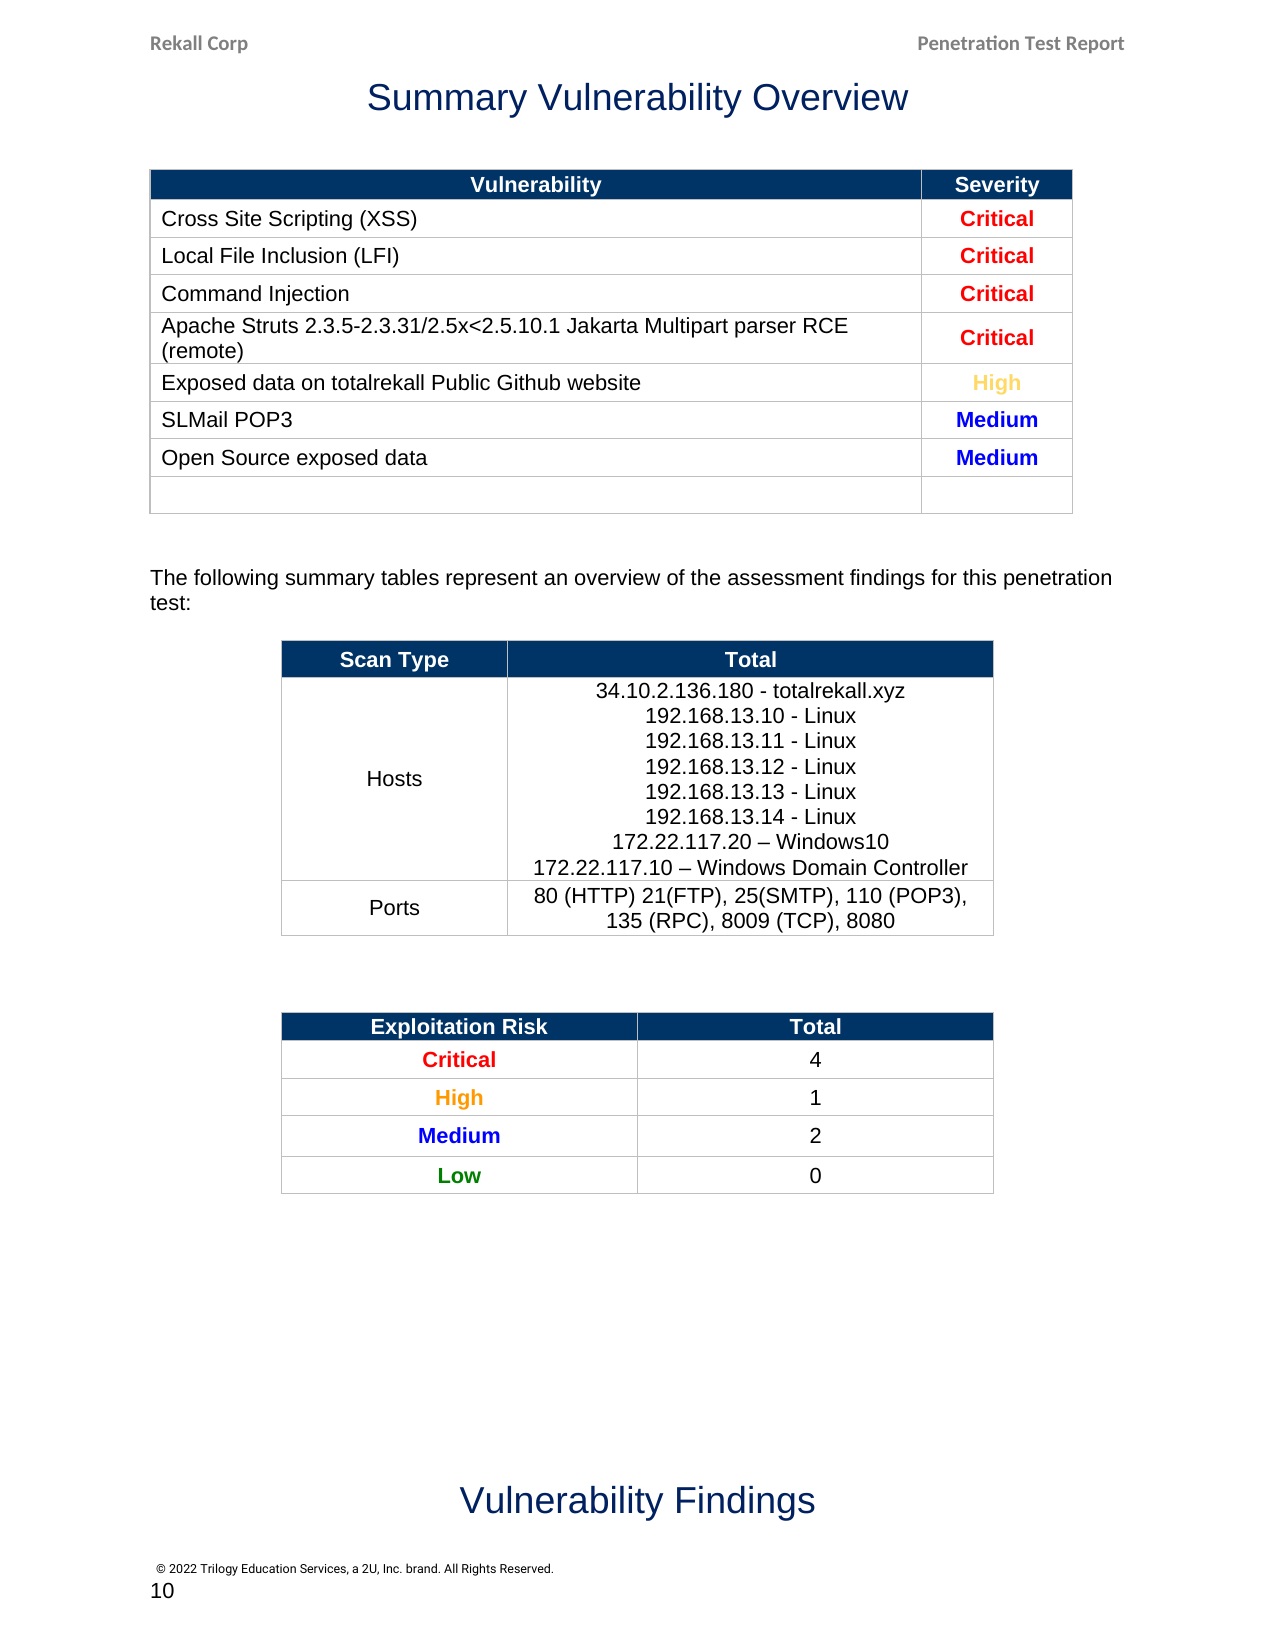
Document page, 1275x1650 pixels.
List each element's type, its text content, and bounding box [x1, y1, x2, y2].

table_header Vulnerability [151, 170, 921, 199]
table_cell Open Source exposed data [151, 439, 921, 476]
table_cell Medium [282, 1116, 637, 1156]
table_cell [922, 477, 1072, 513]
table_cell Exposed data on totalrekall Public Github website [151, 364, 921, 401]
table_header Scan Type [282, 641, 507, 677]
table_cell 1 [638, 1079, 993, 1115]
table_cell 80 (HTTP) 21(FTP), 25(SMTP), 110 (POP3), 135 (RPC), 8009 (TCP), 8080 [508, 881, 993, 935]
subtitle Vulnerability Findings [150, 1478, 1125, 1521]
table_cell Low [282, 1157, 637, 1193]
table_cell Cross Site Scripting (XSS) [151, 200, 921, 237]
table_cell Critical [922, 200, 1072, 237]
table_cell High [922, 364, 1072, 401]
table_cell Apache Struts 2.3.5-2.3.31/2.5x<2.5.10.1 Jakarta Multipart parser RCE (remote) [151, 313, 921, 363]
table_cell Critical [922, 275, 1072, 312]
table_cell SLMail POP3 [151, 402, 921, 438]
table_header Exploitation Risk [282, 1013, 637, 1040]
table_header Severity [922, 170, 1072, 199]
table_cell Ports [282, 881, 507, 935]
table_cell Local File Inclusion (LFI) [151, 238, 921, 274]
table_cell 2 [638, 1116, 993, 1156]
text The following summary tables represent an overview of the assessment findings for this penetration test: [150, 564, 1125, 615]
table_cell 0 [638, 1157, 993, 1193]
table_header Total [638, 1013, 993, 1040]
table_cell Critical [922, 313, 1072, 363]
table_cell Command Injection [151, 275, 921, 312]
table_cell [151, 477, 921, 513]
table_cell Critical [282, 1041, 637, 1078]
table_header Total [508, 641, 993, 677]
table_cell 4 [638, 1041, 993, 1078]
table_cell High [282, 1079, 637, 1115]
table_cell Medium [922, 439, 1072, 476]
table_cell Hosts [282, 678, 507, 880]
table_cell Critical [922, 238, 1072, 274]
table_cell 34.10.2.136.180 - totalrekall.xyz 192.168.13.10 - Linux 192.168.13.11 - Linux 192.168.13.12 - Linux 192.168.13.13 - Linux 192.168.13.14 - Linux 172.22.117.20 – Windows10 172.22.117.10 – Windows Domain Controller [508, 678, 993, 880]
subtitle Summary Vulnerability Overview [150, 75, 1125, 118]
table_cell Medium [922, 402, 1072, 438]
